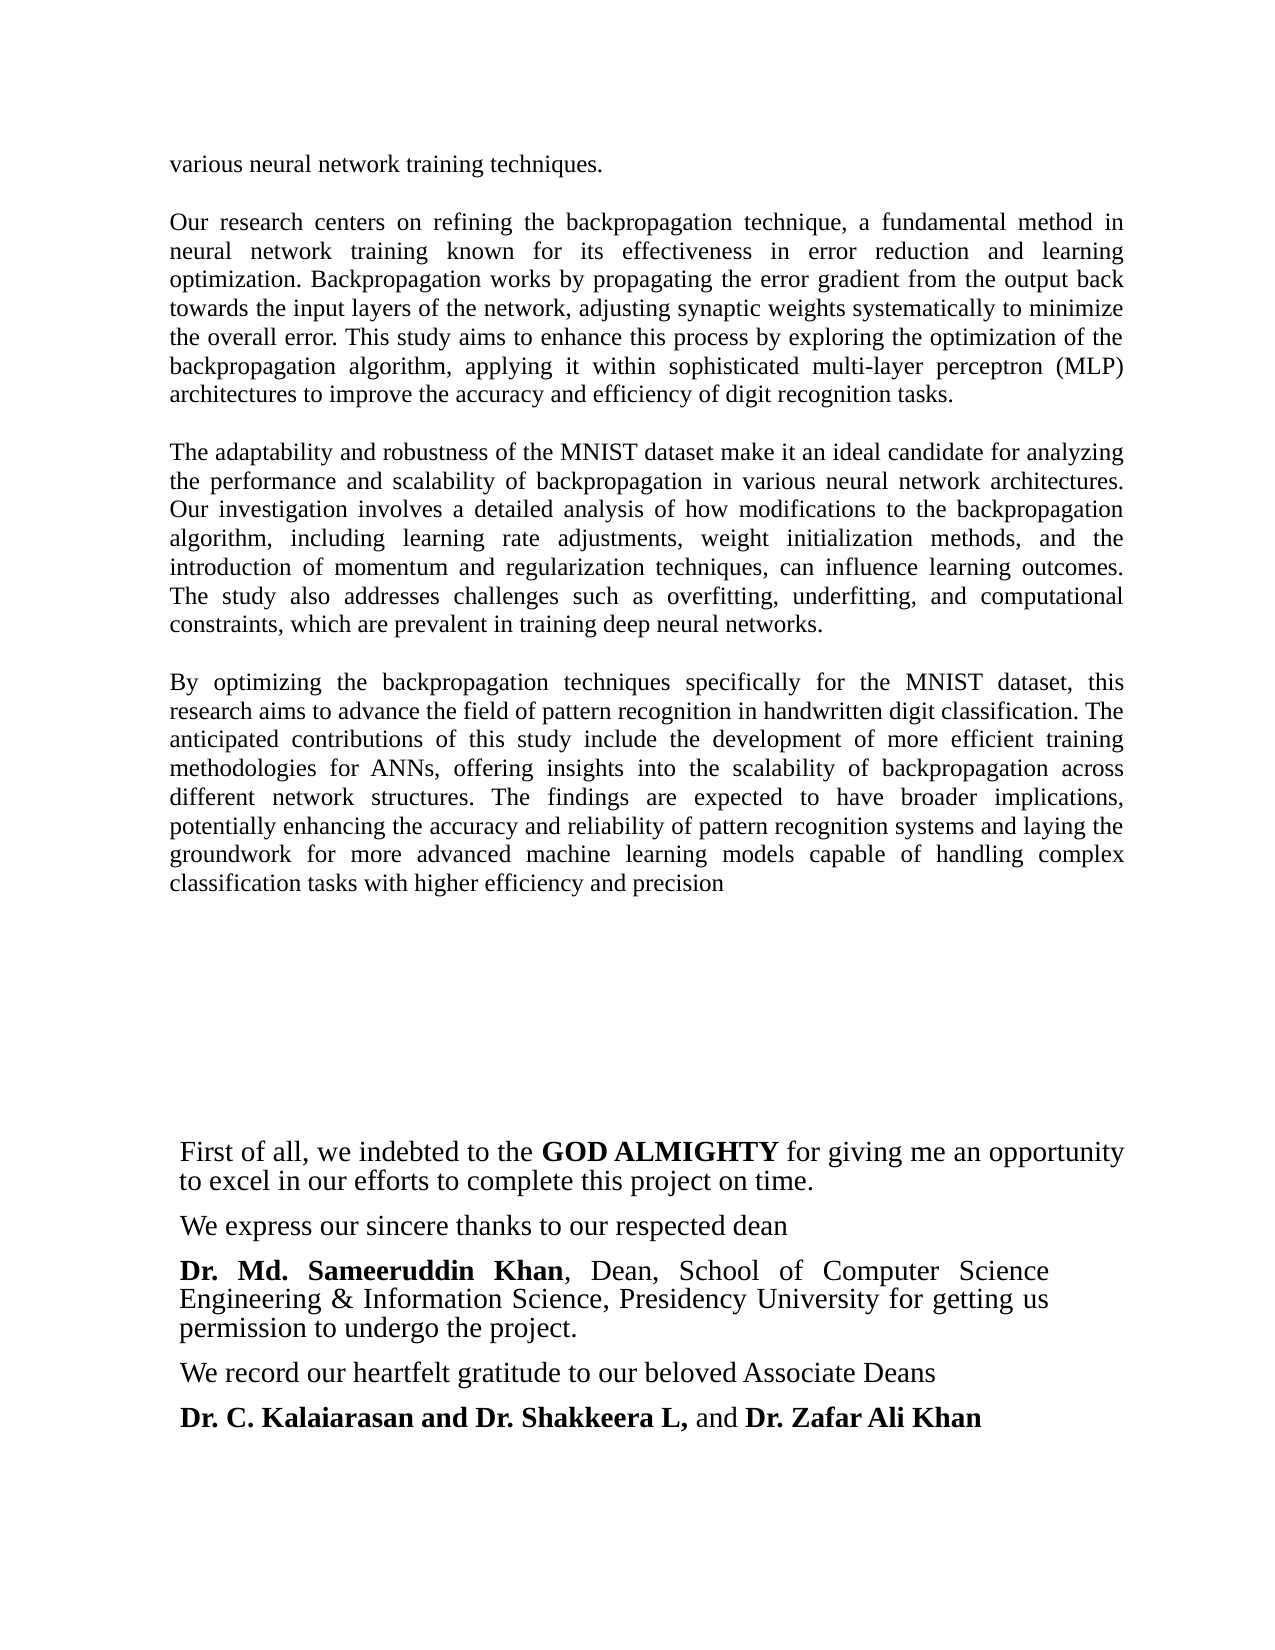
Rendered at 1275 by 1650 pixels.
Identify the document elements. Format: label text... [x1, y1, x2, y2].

text Our research centers on refining the backpropagation technique, a fundamental method in neural network training known for its effectiveness in error reduction and learning optimization. Backpropagation works by propagating the error gradient from the output back towards the input layers of the network, adjusting synaptic weights systematically to minimize the overall error. This study aims to enhance this process by exploring the optimization of the backpropagation algorithm, applying it within sophisticated multi-layer perceptron (MLP) architectures to improve the accuracy and efficiency of digit recognition tasks. [169, 207, 1125, 409]
text Dr. C. Kalaiarasan and Dr. Shakkeera L, and Dr. Zafar Ali Khan [180, 1405, 1127, 1433]
text The adaptability and robustness of the MNIST dataset make it an ideal candidate for analyzing the performance and scalability of backpropagation in various neural network architectures. Our investigation involves a detailed analysis of how modifications to the backpropagation algorithm, including learning rate adjustments, weight initialization methods, and the introduction of momentum and regularization techniques, can influence learning outcomes. The study also addresses challenges such as overfitting, underfitting, and computational constraints, which are prevalent in training deep neural networks. [169, 437, 1125, 639]
text We record our heartfelt gratitude to our beloved Associate Deans [179, 1360, 1125, 1388]
text First of all, we indebted to the GOD ALMIGHTY for giving me an opportunity to excel in our efforts to complete this project on time. [179, 1138, 1125, 1196]
text We express our sincere thanks to our respected dean [179, 1212, 1125, 1241]
text By optimizing the backpropagation techniques specifically for the MNIST dataset, this research aims to advance the field of pattern recognition in handwritten digit classification. The anticipated contributions of this study include the development of more efficient training methodologies for ANNs, offering insights into the scalability of backpropagation across different network structures. The findings are expected to have broader implications, potentially enhancing the accuracy and reliability of pattern recognition systems and laying the groundwork for more advanced machine learning models capable of handling complex classification tasks with higher efficiency and precision [169, 667, 1125, 897]
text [169, 150, 1125, 179]
text Dr. Md. Sameeruddin Khan, Dean, School of Computer Science Engineering & Information Science, Presidency University for getting us permission to undergo the project. [179, 1257, 1050, 1343]
